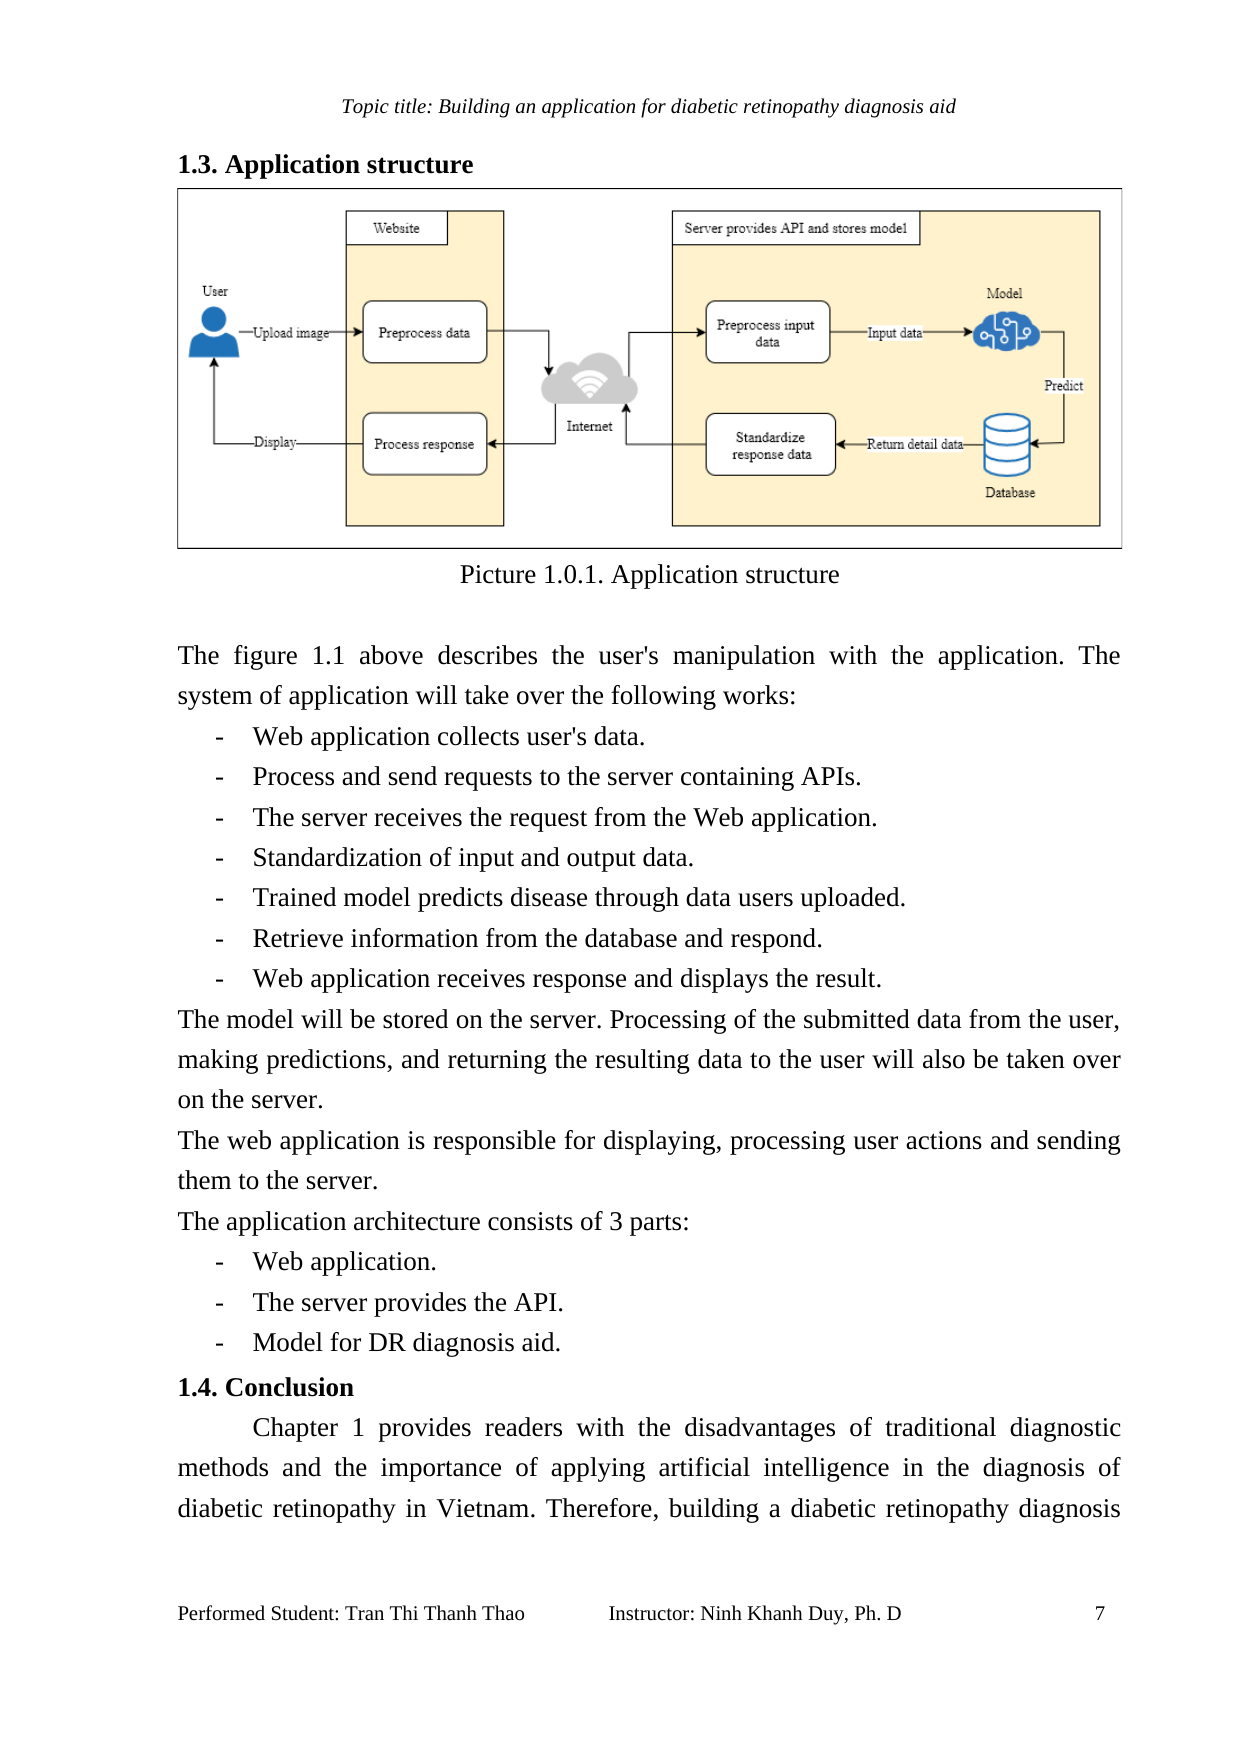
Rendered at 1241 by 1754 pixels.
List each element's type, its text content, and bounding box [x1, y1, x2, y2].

list Model for DR diagnosis aid. [215, 1326, 1122, 1357]
text The application architecture consists of 3 parts: [177, 1205, 1122, 1236]
text The figure 1.1 above describes the user's manipulation with the application. The system of application will take over the following works: [177, 639, 1122, 711]
list Web application collects user's data. [215, 720, 1122, 751]
picture [177, 188, 1123, 549]
text The web application is responsible for displaying, processing user actions and sending them to the server. [177, 1124, 1122, 1196]
list Trained model predicts disease through data users uploaded. [215, 881, 1122, 913]
text The model will be stored on the server. Processing of the submitted data from the user, making predictions, and returning the resulting data to the user will also be taken over on the server. [177, 1003, 1122, 1115]
text Picture 1.0.1. Application structure [177, 558, 1122, 589]
subtitle 1.4. Conclusion [177, 1371, 1122, 1402]
list Web application receives response and displays the result. [215, 962, 1122, 993]
list Standardization of input and output data. [215, 841, 1122, 872]
list Web application. [215, 1245, 1122, 1276]
subtitle 1.3. Application structure [177, 148, 1122, 179]
list Process and send requests to the server containing APIs. [215, 760, 1122, 791]
list The server provides the API. [215, 1286, 1122, 1317]
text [177, 1411, 1122, 1523]
list Retrieve information from the database and respond. [215, 922, 1122, 953]
list The server receives the request from the Web application. [215, 801, 1122, 832]
